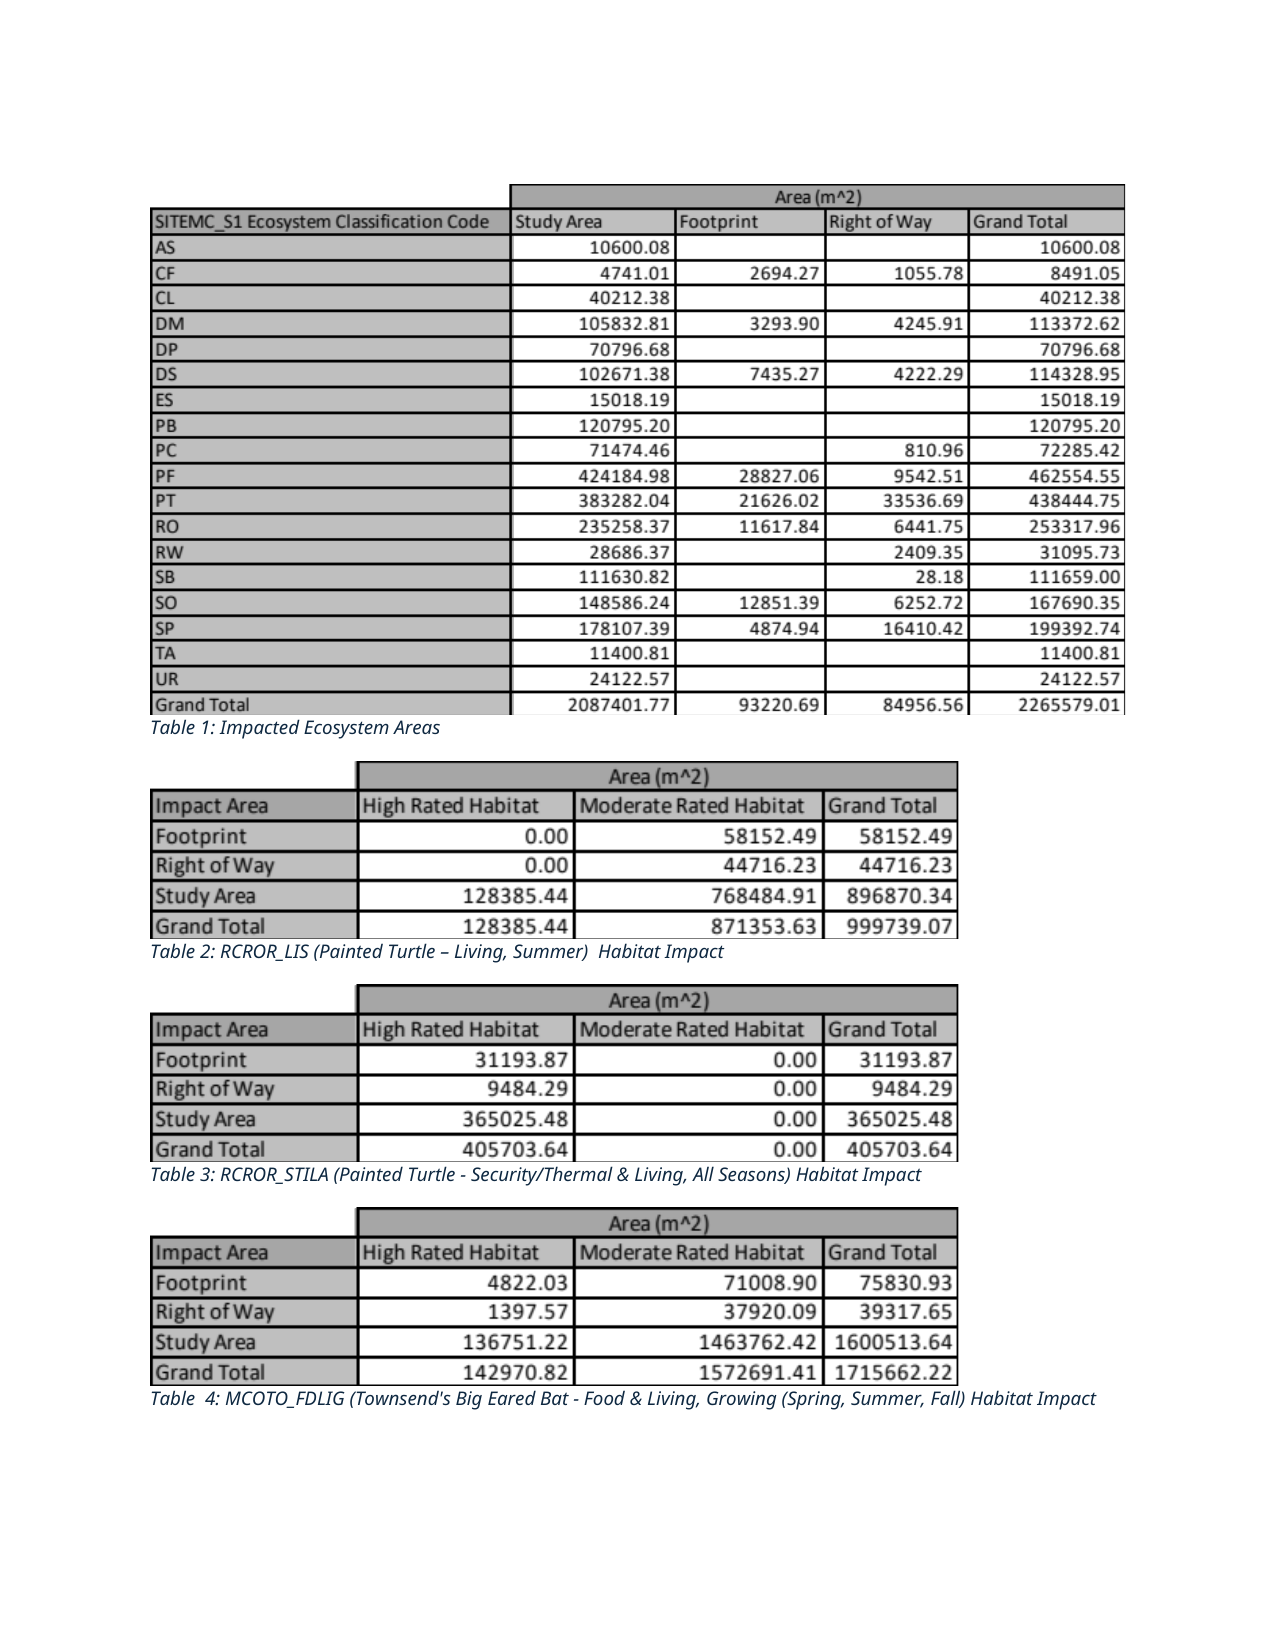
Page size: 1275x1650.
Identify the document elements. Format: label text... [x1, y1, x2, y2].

text Table 4: MCOTO_FDLIG (Townsend's Big Eared Bat - Food & Living, Growing (Spring, Summer, Fall) Habitat Impact [150, 1385, 1125, 1411]
text Table 1: Impacted Ecosystem Areas [150, 715, 1125, 740]
text Table 3: RCROR_STILA (Painted Turtle - Security/Thermal & Living, All Seasons) Habitat Impact [150, 1162, 1125, 1187]
text Table 2: RCROR_LIS (Painted Turtle – Living, Summer) Habitat Impact [150, 938, 1125, 964]
